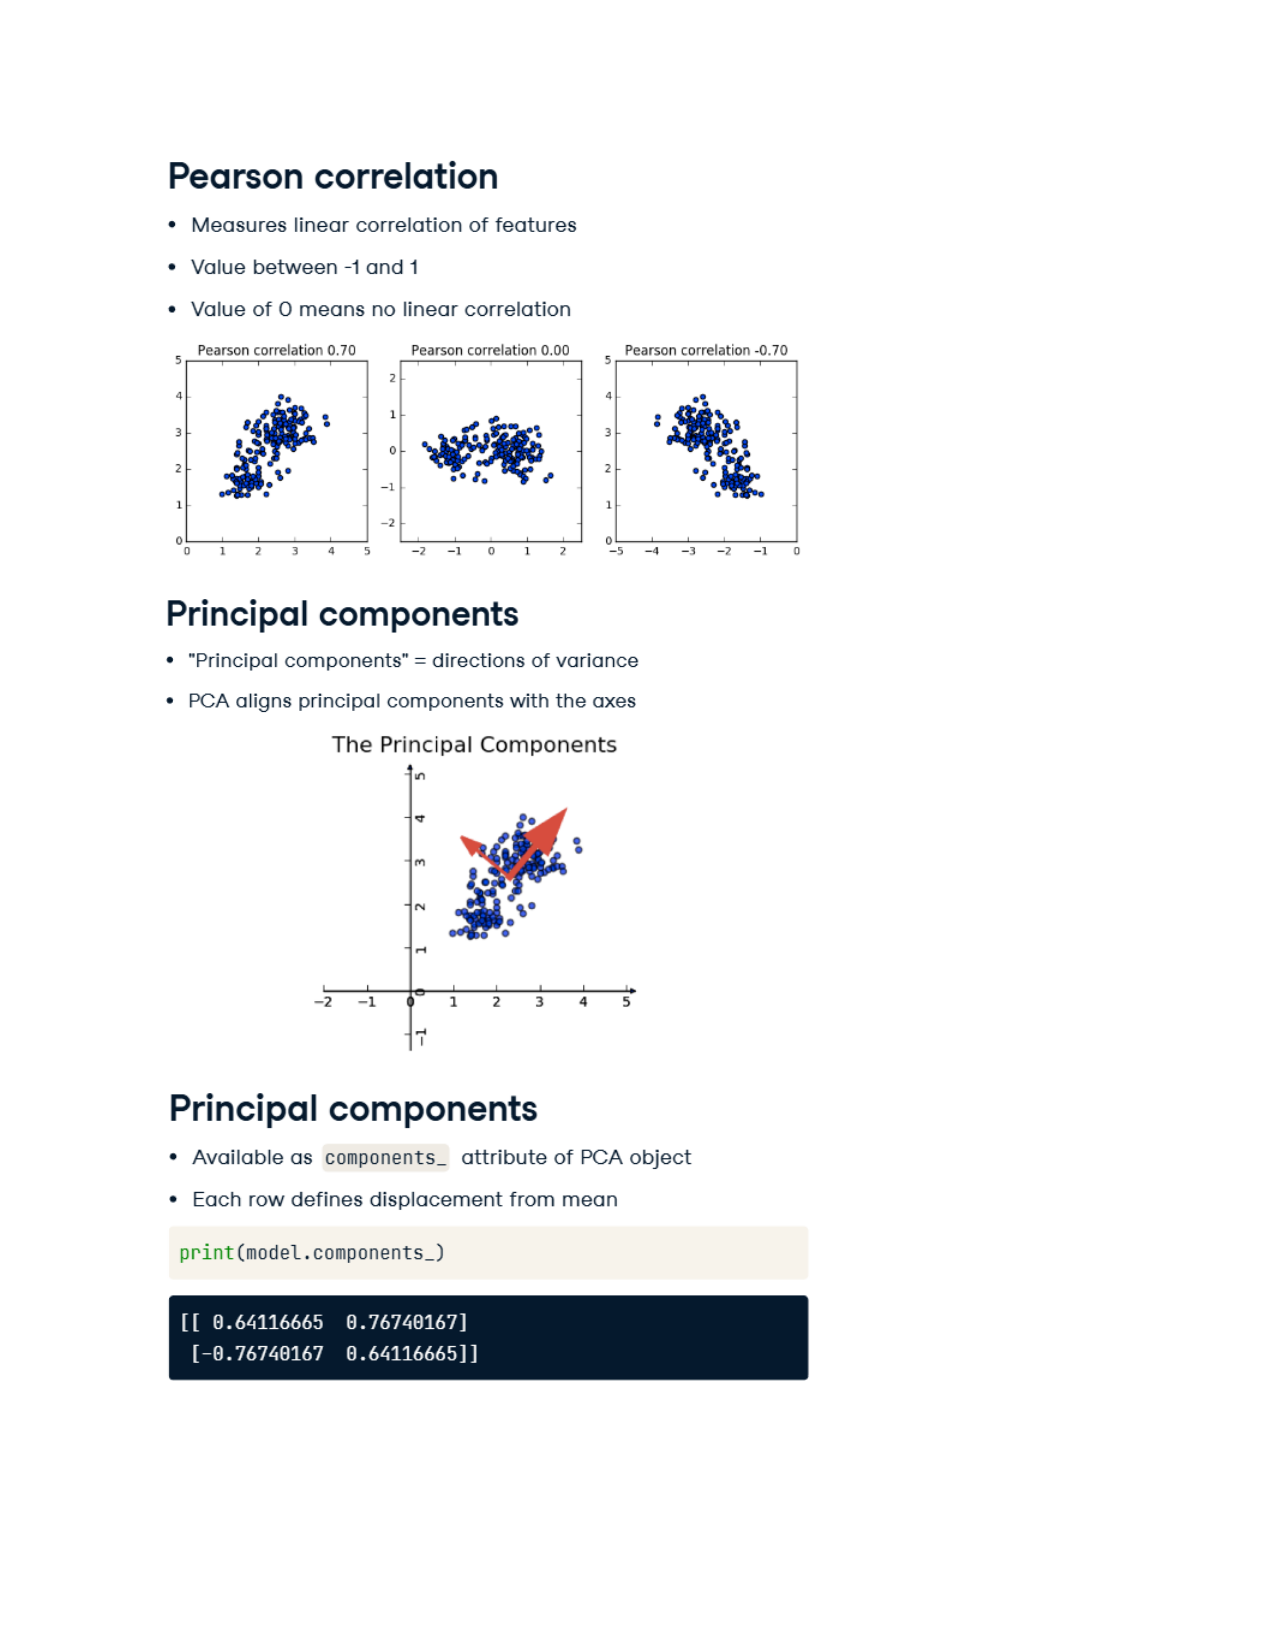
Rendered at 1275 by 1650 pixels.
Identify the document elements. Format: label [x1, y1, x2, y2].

picture [150, 150, 1125, 570]
picture [150, 590, 1075, 1060]
picture [150, 1080, 1125, 1393]
